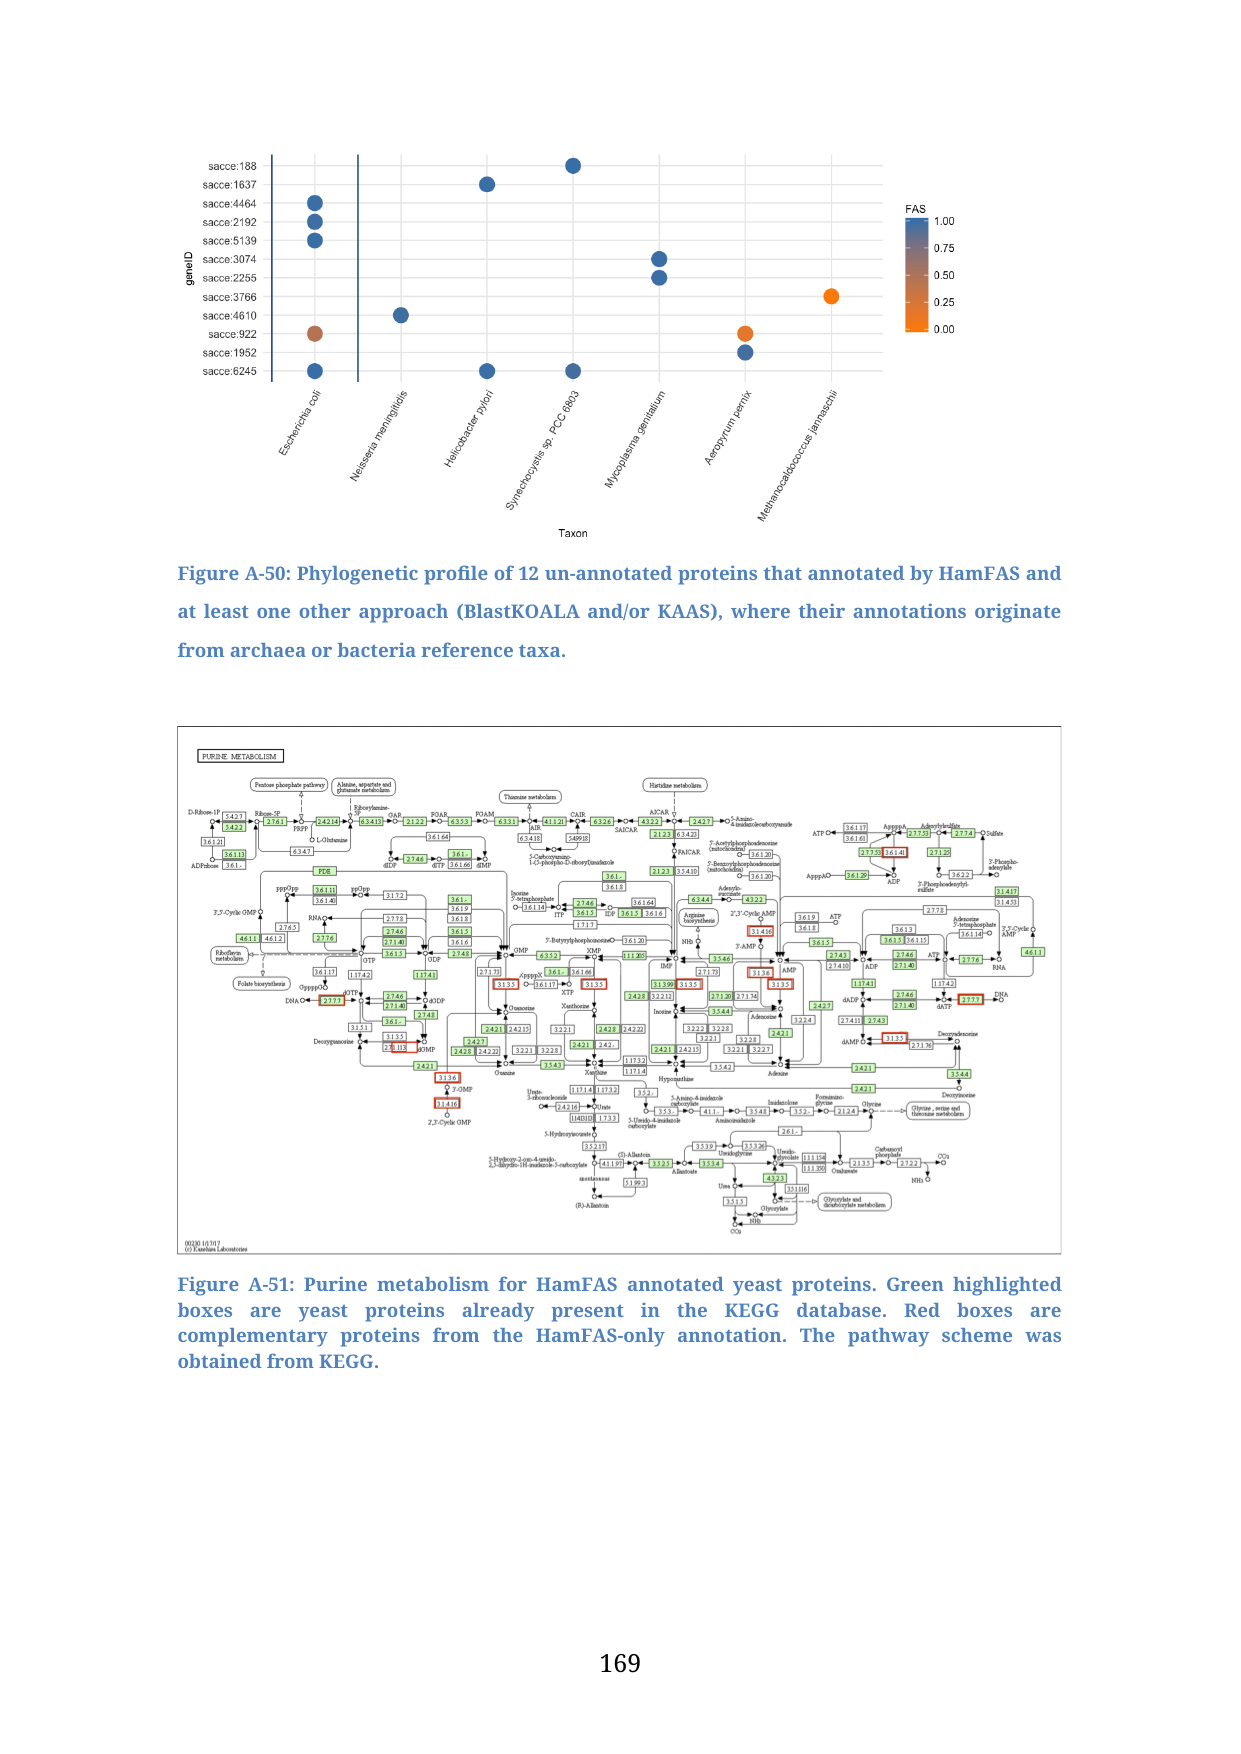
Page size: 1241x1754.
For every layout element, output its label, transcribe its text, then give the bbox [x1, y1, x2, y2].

picture [177, 147, 969, 544]
picture [177, 726, 1062, 1255]
